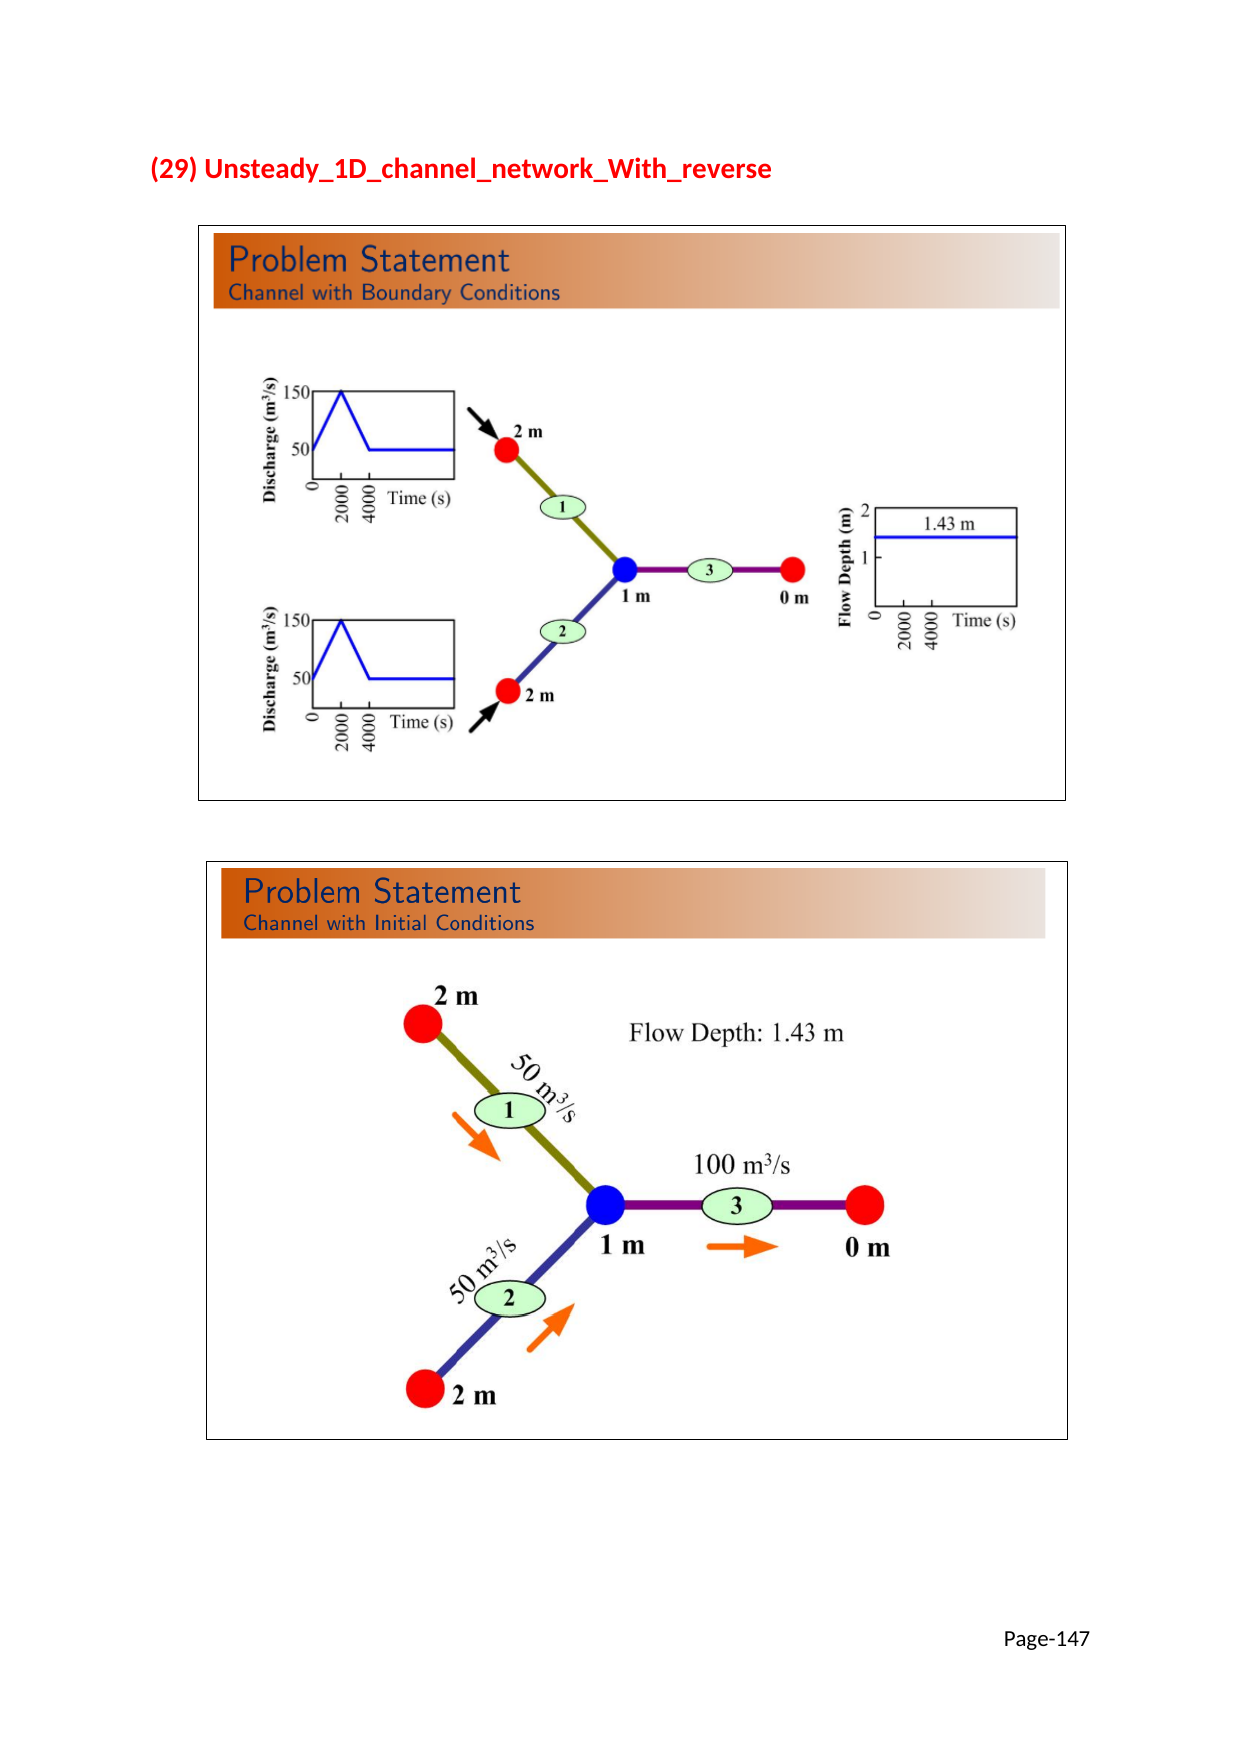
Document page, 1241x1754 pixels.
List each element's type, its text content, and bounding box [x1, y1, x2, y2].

picture [213, 233, 1060, 794]
picture [221, 868, 1046, 1428]
text (29) Unsteady_1D_channel_network_With_reverse [150, 150, 1090, 186]
